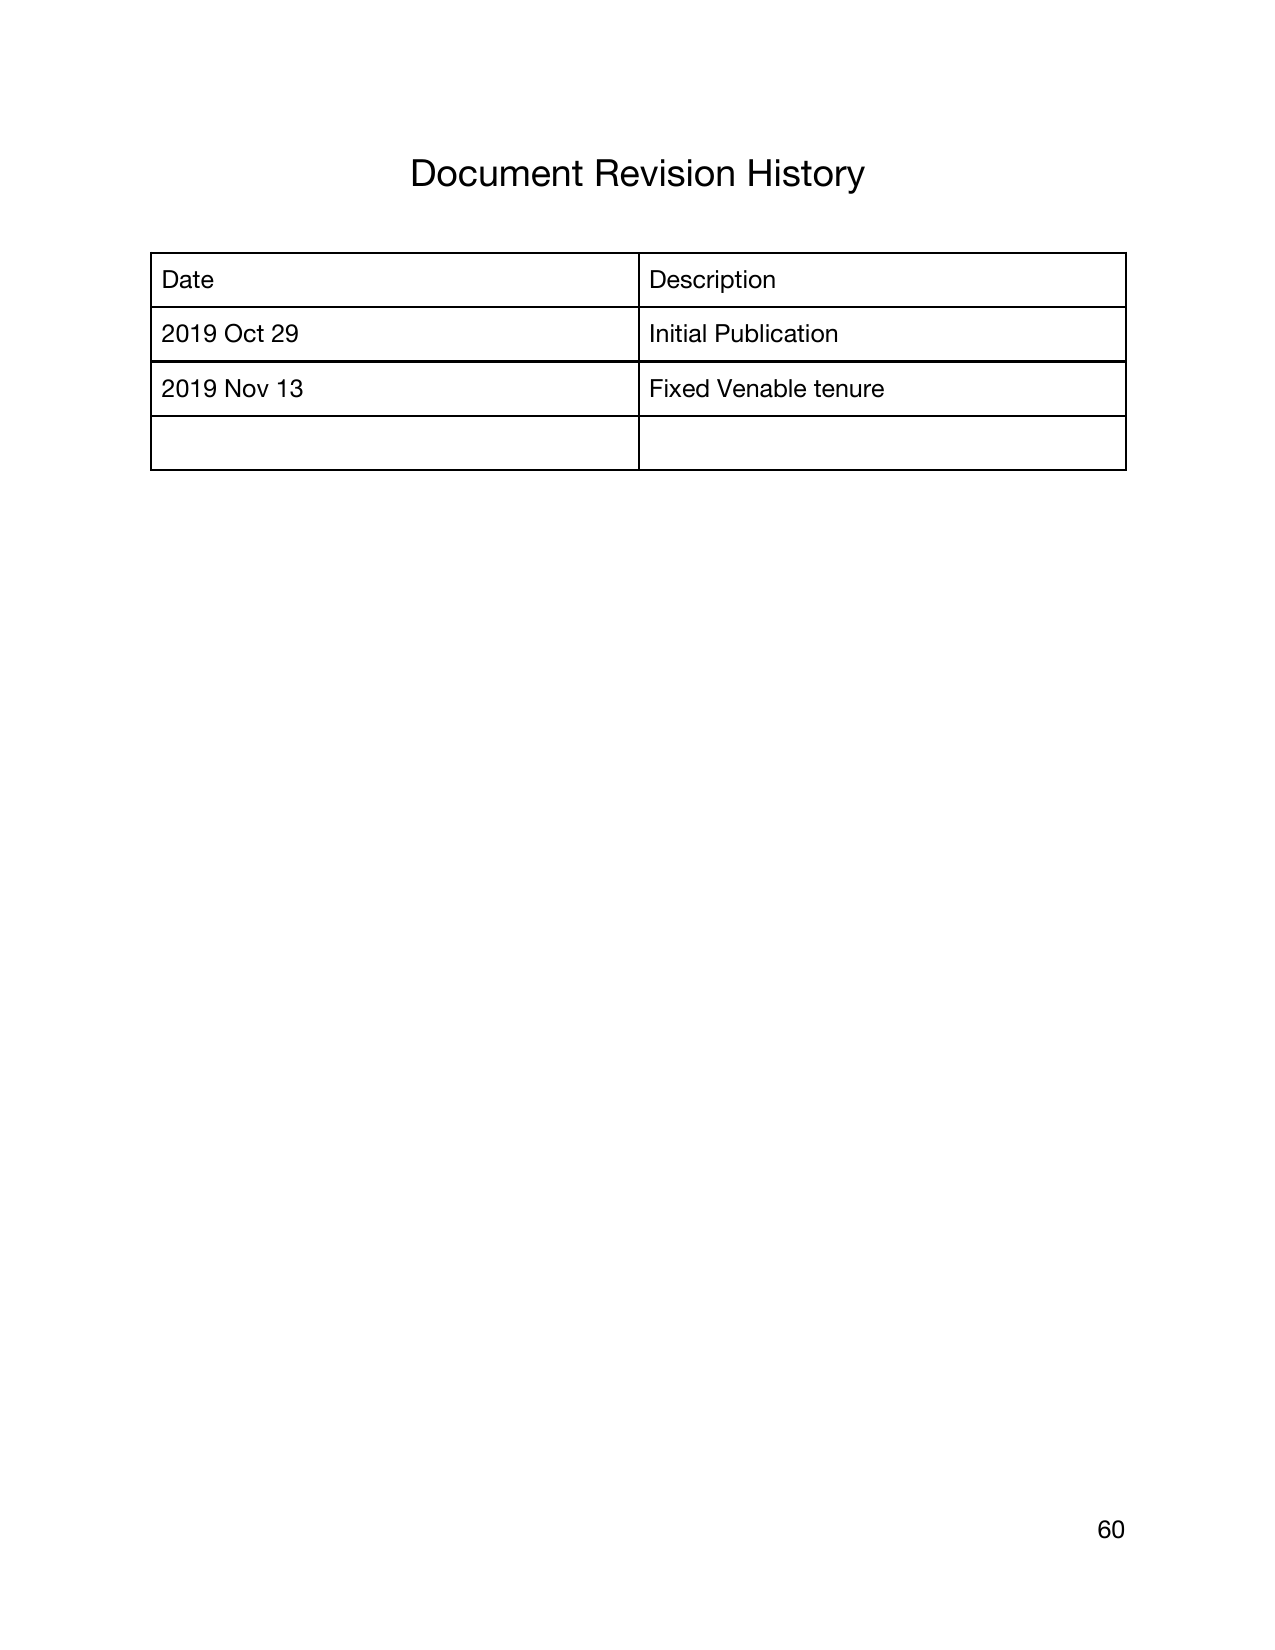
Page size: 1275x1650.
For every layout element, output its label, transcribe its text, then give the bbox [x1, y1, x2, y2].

subtitle Document Revision History [150, 150, 1125, 197]
table_header Description [640, 254, 1125, 306]
table_cell [640, 417, 1125, 469]
table_cell 2019 Oct 29 [152, 308, 638, 360]
table_cell Initial Publication [640, 308, 1125, 360]
table_cell [152, 417, 638, 469]
table_header Date [152, 254, 638, 306]
table_cell Fixed Venable tenure [640, 363, 1125, 415]
table_cell 2019 Nov 13 [152, 363, 638, 415]
